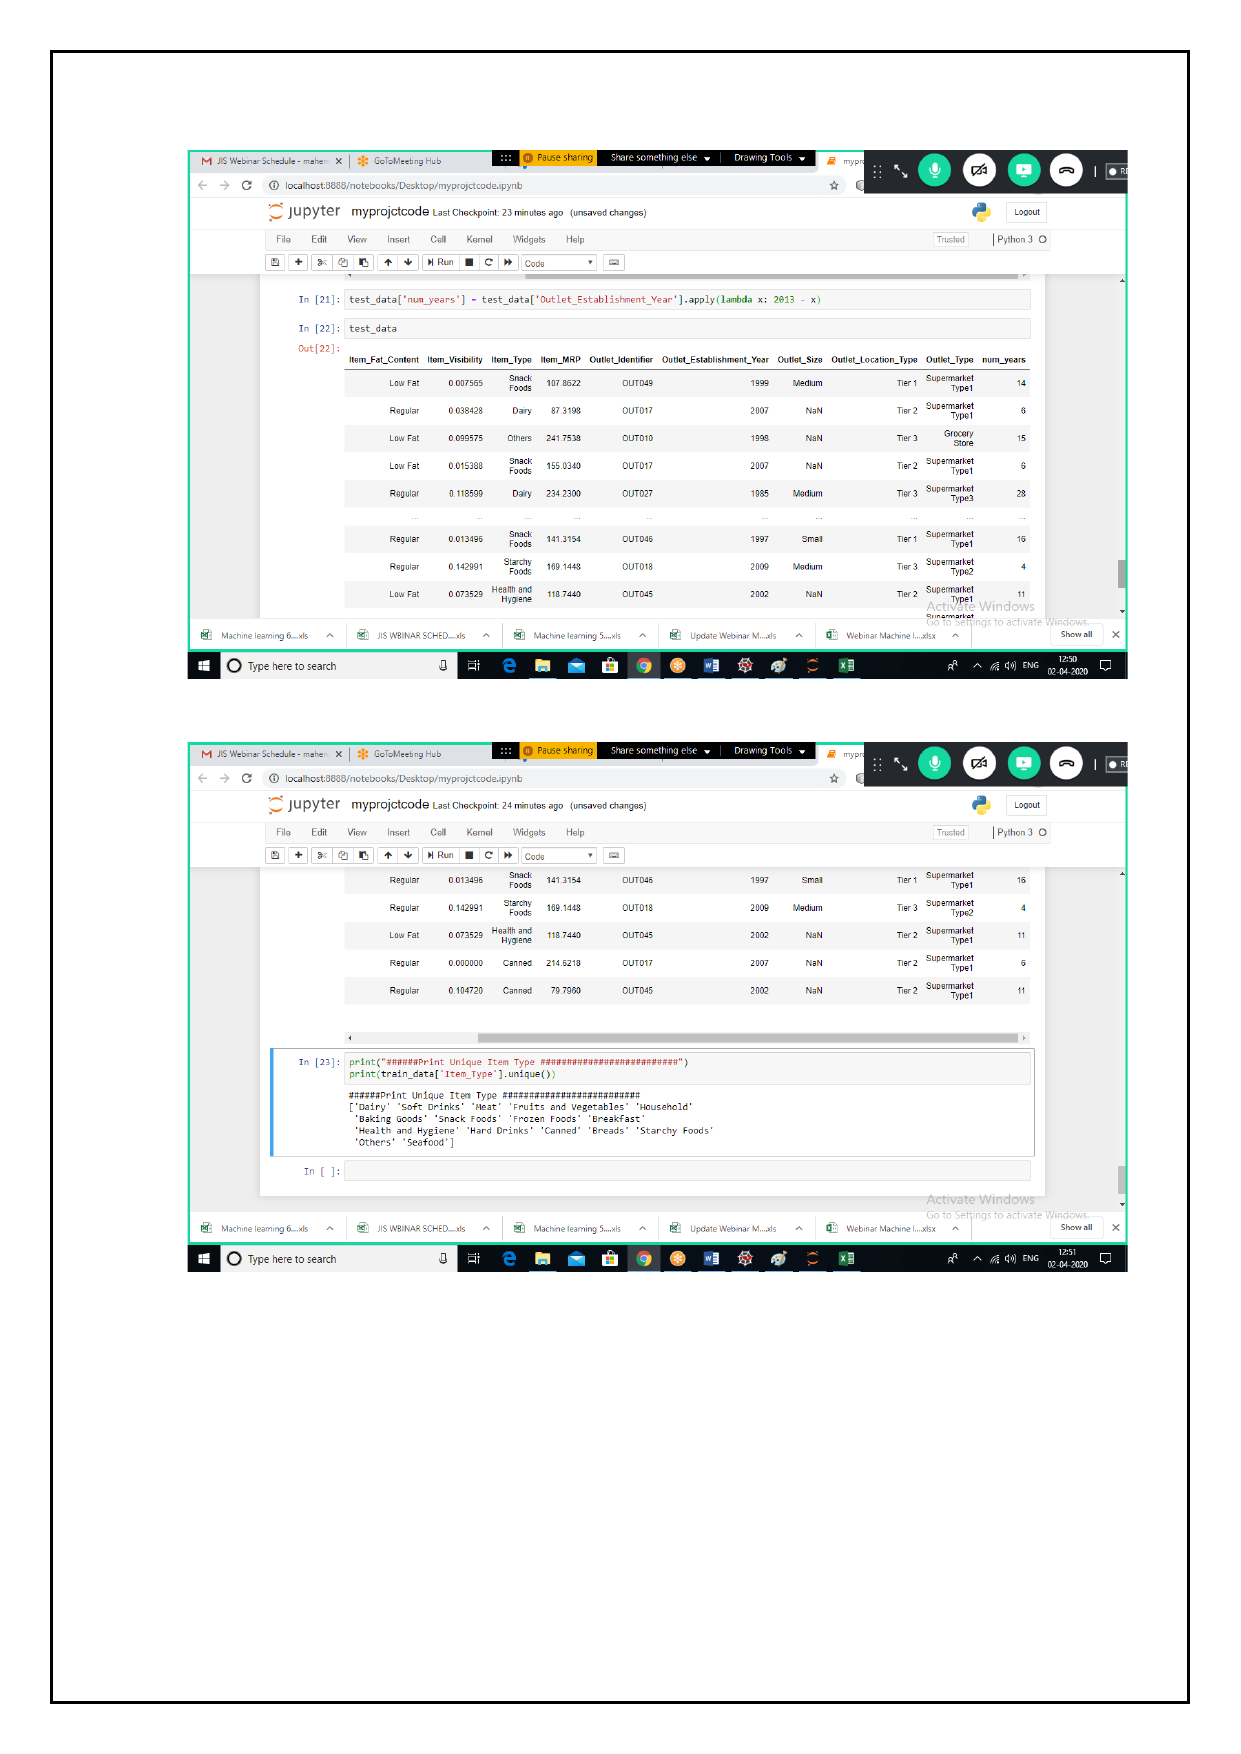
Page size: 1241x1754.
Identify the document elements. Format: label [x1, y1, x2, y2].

picture [187, 150, 1128, 679]
picture [187, 742, 1128, 1272]
